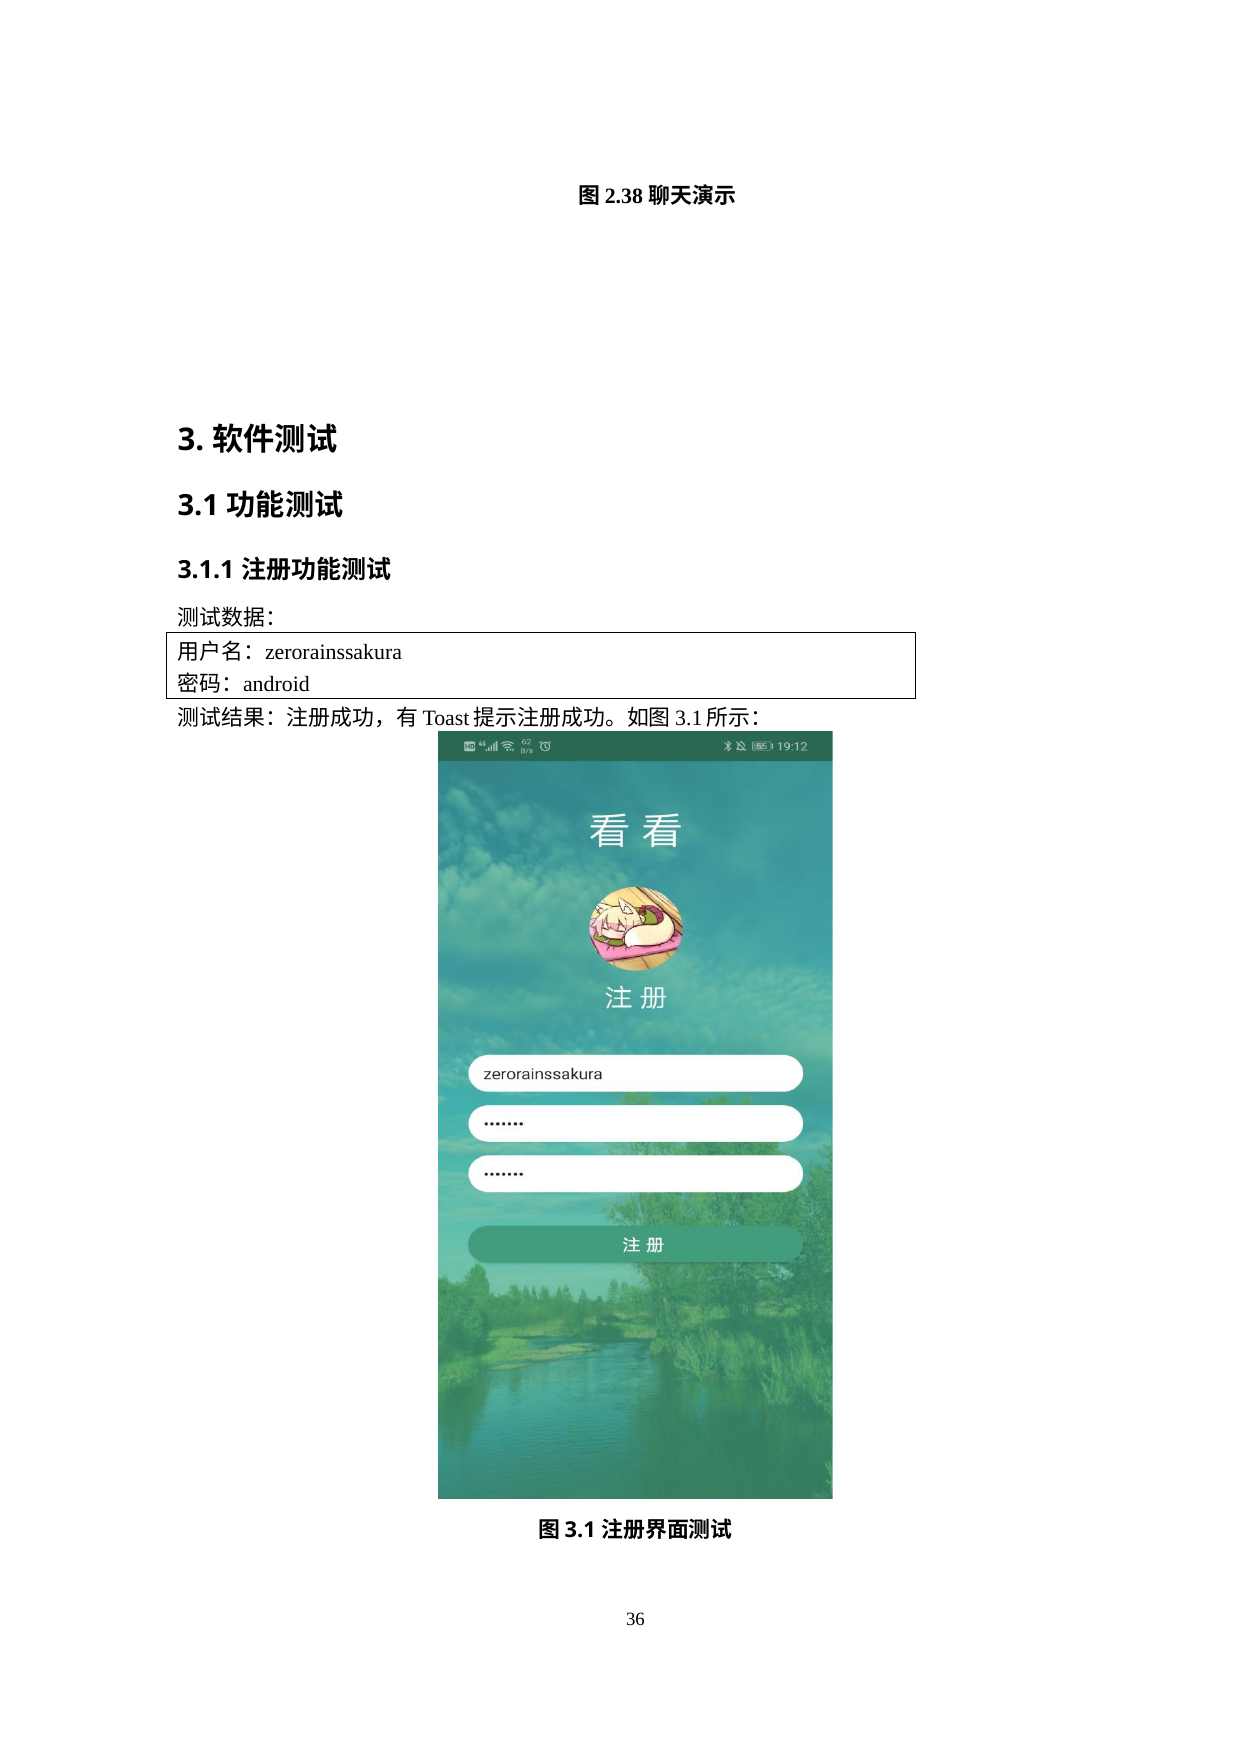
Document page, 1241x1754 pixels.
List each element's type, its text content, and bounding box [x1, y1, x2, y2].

subtitle 3. 软件测试 [177, 405, 1093, 470]
text 测试数据： [177, 600, 1093, 632]
text 图3.1 注册界面测试 [177, 1512, 1093, 1544]
subtitle 3.1.1 注册功能测试 [177, 535, 1093, 600]
text 测试结果：注册成功，有Toast提示注册成功。如图3.1所示： [177, 699, 1093, 732]
picture [438, 731, 833, 1499]
table_header 用户名：zerorainssakura 密码：android [167, 633, 915, 698]
subtitle 3.1 功能测试 [177, 470, 1093, 535]
text 图2.38 聊天演示 [177, 177, 1093, 210]
